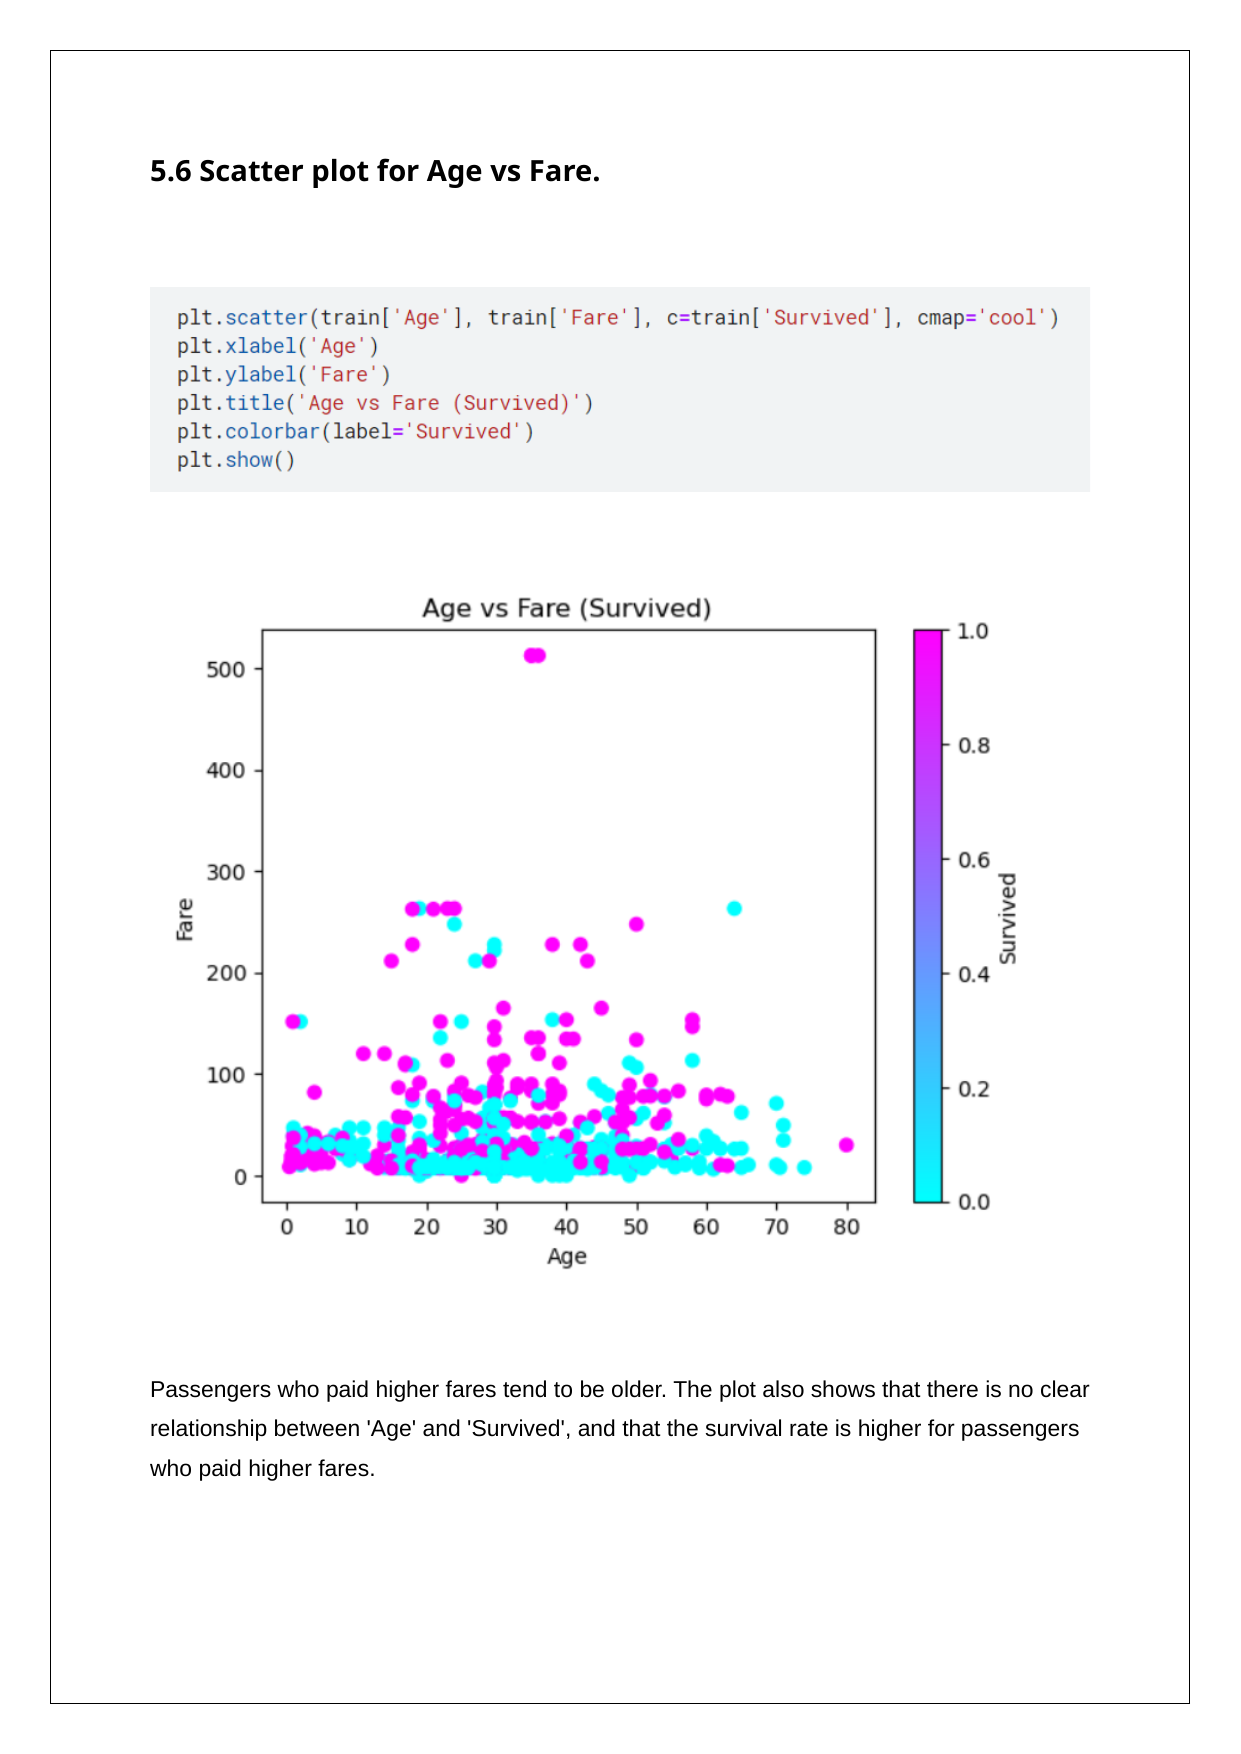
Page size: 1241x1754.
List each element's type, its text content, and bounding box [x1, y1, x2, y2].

picture [150, 287, 1091, 492]
text Passengers who paid higher fares tend to be older. The plot also shows that there is no clear relationship between 'Age' and 'Survived', and that the survival rate is higher for passengers who paid higher fares. [150, 1402, 1090, 1481]
subtitle 5.6 Scatter plot for Age vs Fare. [150, 150, 1090, 190]
picture [150, 584, 1091, 1284]
